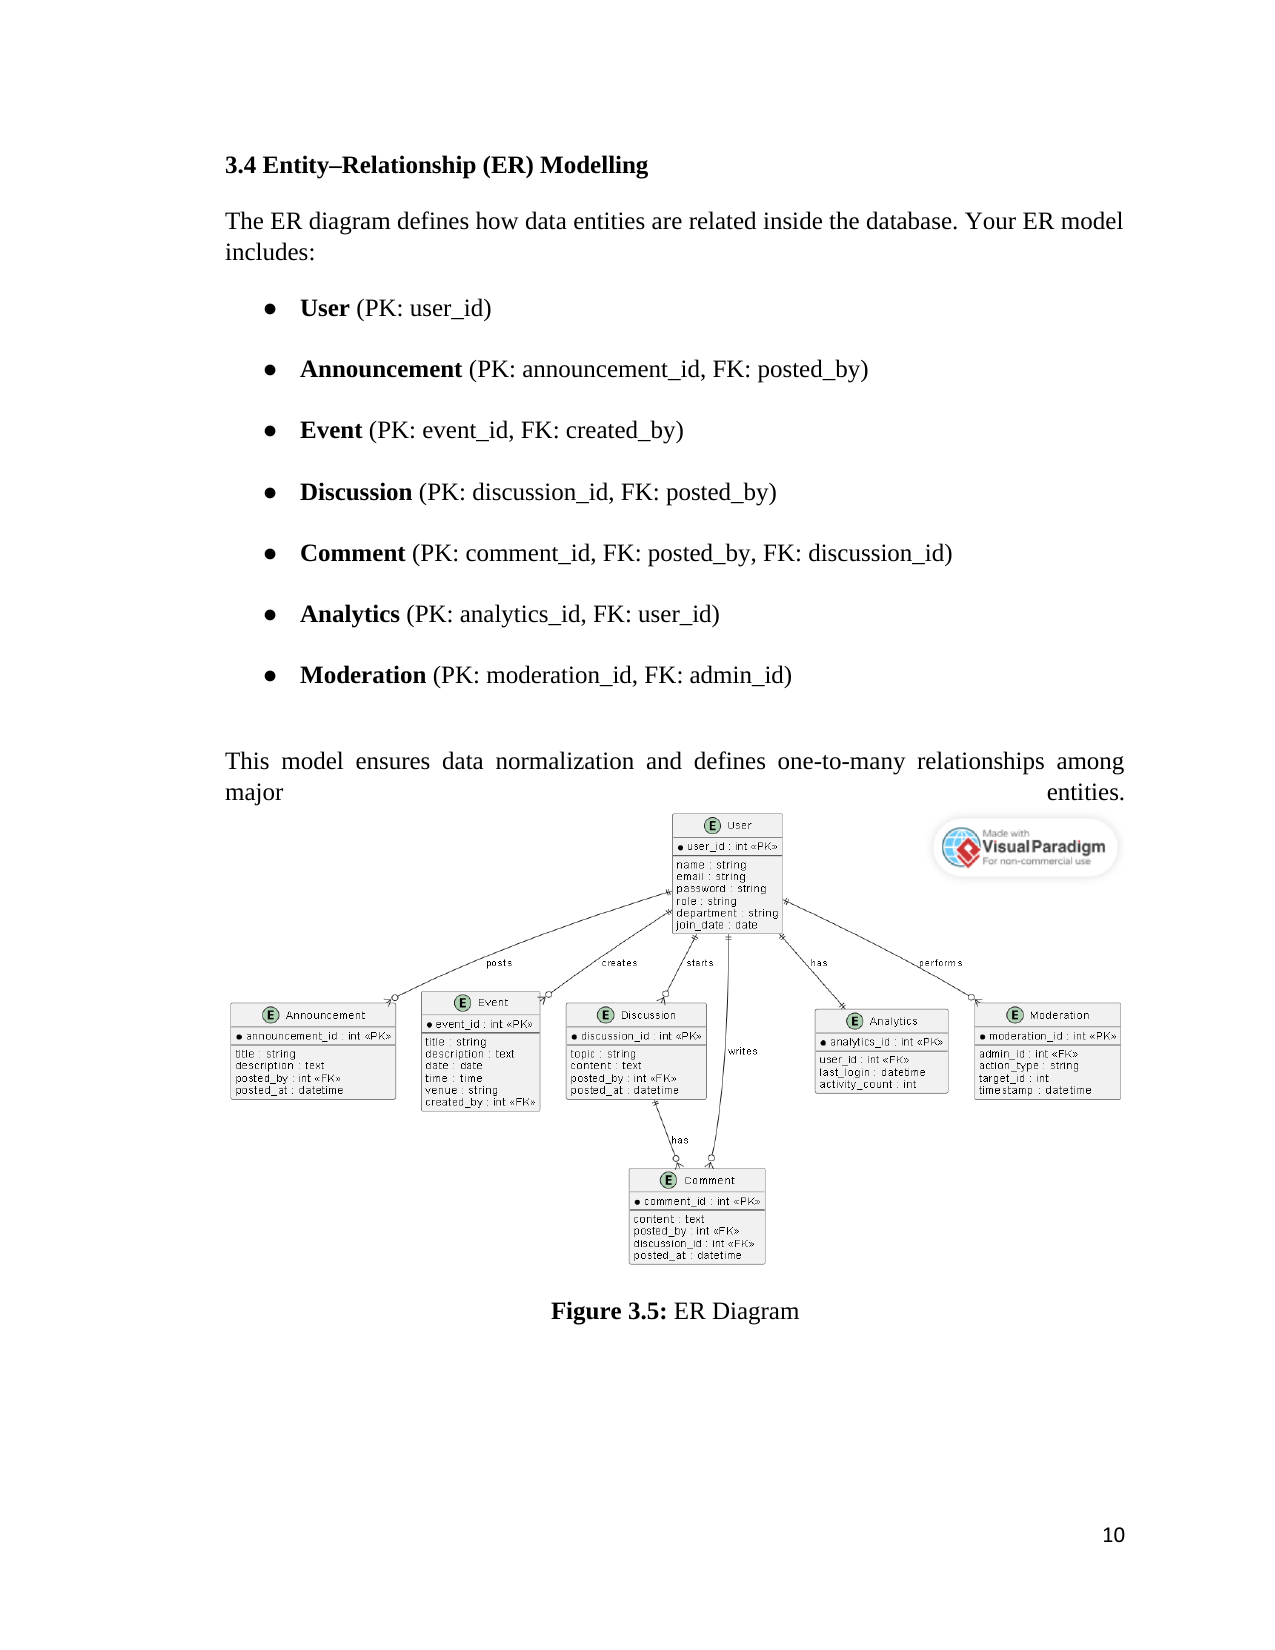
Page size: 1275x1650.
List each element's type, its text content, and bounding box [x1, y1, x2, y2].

list Announcement (PK: announcement_id, FK: posted_by) [262, 354, 1125, 413]
picture [225, 808, 1125, 1269]
list Moderation (PK: moderation_id, FK: admin_id) [262, 660, 1125, 719]
list Comment (PK: comment_id, FK: posted_by, FK: discussion_id) [262, 538, 1125, 597]
text The ER diagram defines how data entities are related inside the database. Your ER model includes: [225, 206, 1125, 266]
list Event (PK: event_id, FK: created_by) [262, 415, 1125, 474]
text Figure 3.5: ER Diagram [225, 1296, 1125, 1324]
subtitle 3.4 Entity–Relationship (ER) Modelling [225, 150, 1125, 179]
list User (PK: user_id) [262, 293, 1125, 352]
list Analytics (PK: analytics_id, FK: user_id) [262, 599, 1125, 658]
text This model ensures data normalization and defines one-to-many relationships among major entities. [225, 746, 1125, 808]
list Discussion (PK: discussion_id, FK: posted_by) [262, 477, 1125, 536]
